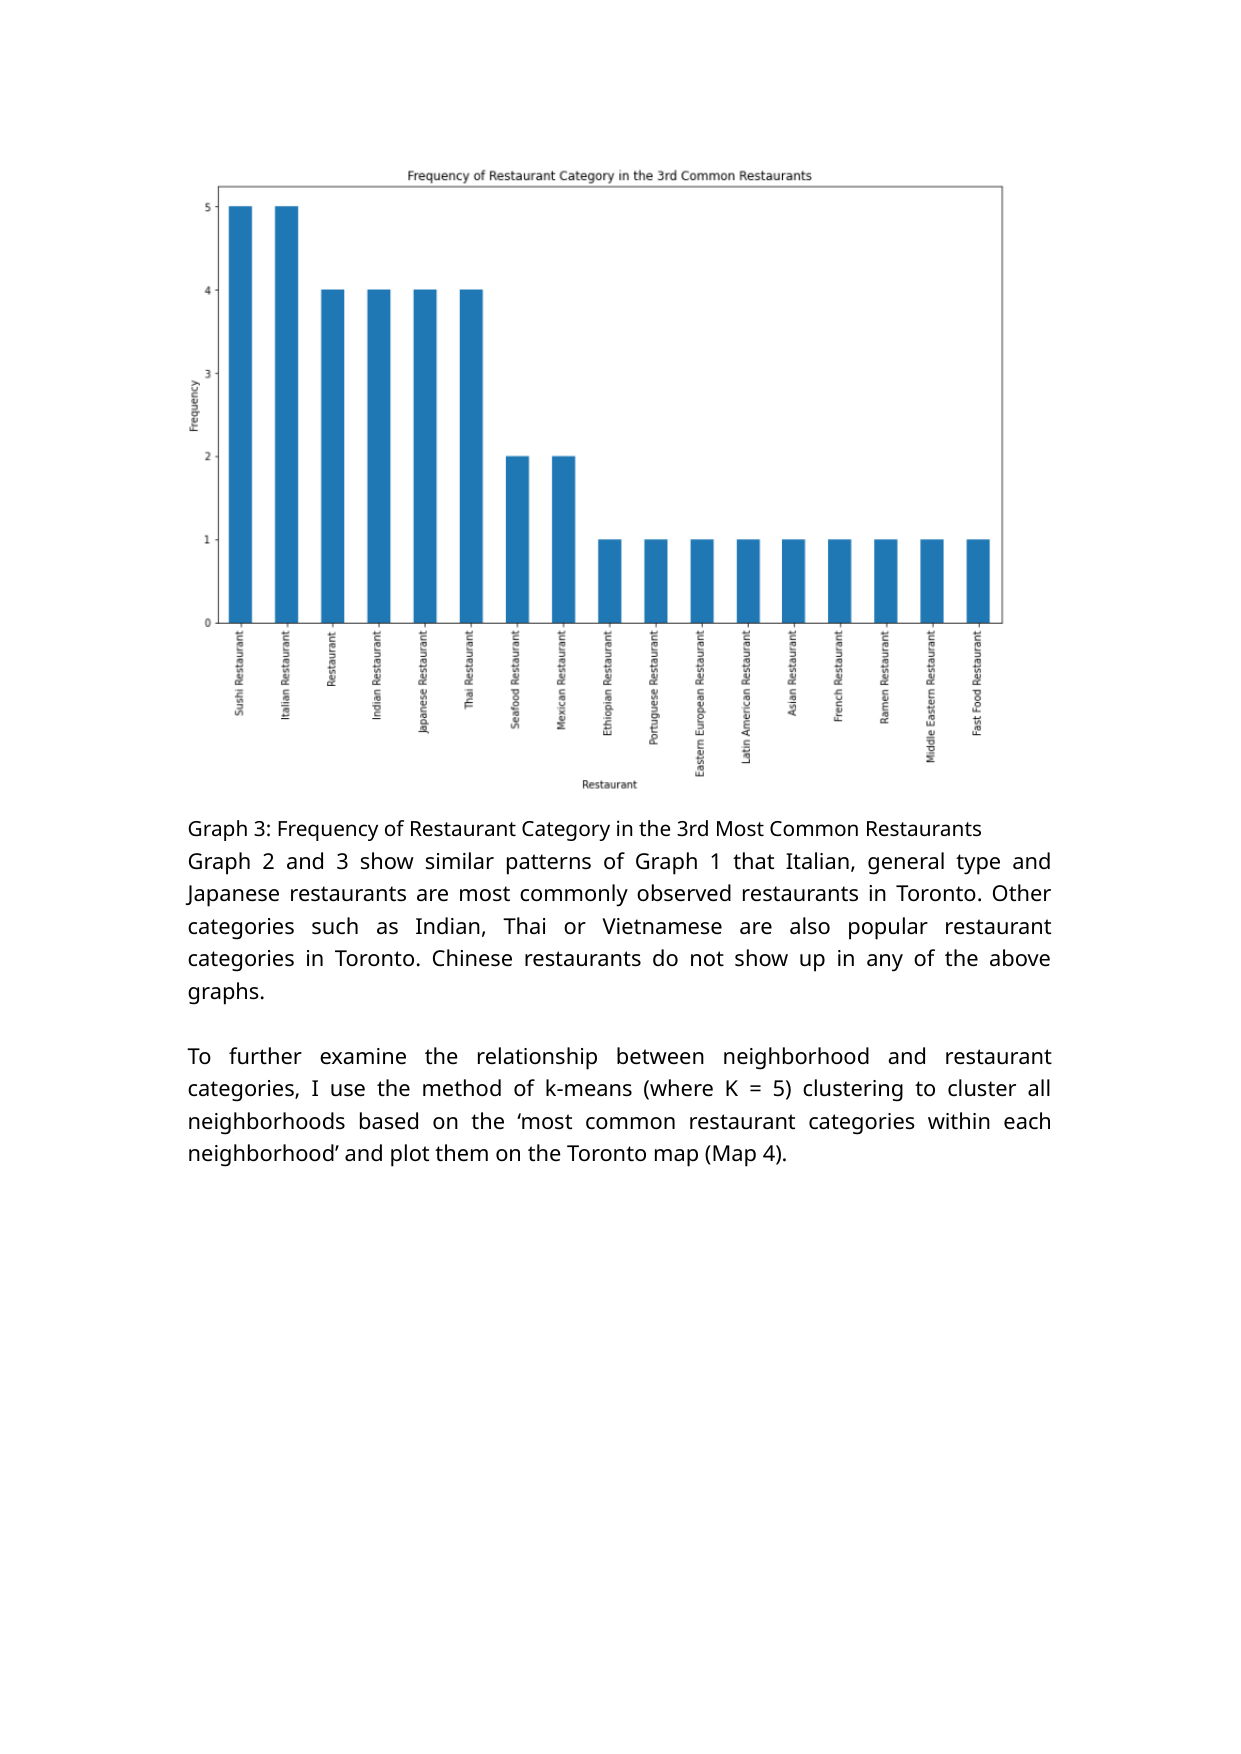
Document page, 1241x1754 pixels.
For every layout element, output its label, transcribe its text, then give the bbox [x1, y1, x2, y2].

text Graph 2 and 3 show similar patterns of Graph 1 that Italian, general type and Japanese restaurants are most commonly observed restaurants in Toronto. Other categories such as Indian, Thai or Vietnamese are also popular restaurant categories in Toronto. Chinese restaurants do not show up in any of the above graphs. [187, 844, 1053, 1007]
text To further examine the relationship between neighborhood and restaurant categories, I use the method of k-means (where K = 5) clustering to cluster all neighborhoods based on the ‘most common restaurant categories within each neighborhood’ and plot them on the Toronto map (Map 4). [187, 1039, 1053, 1169]
text Graph 3: Frequency of Restaurant Category in the 3rd Most Common Restaurants [187, 812, 1053, 844]
picture [187, 162, 1041, 807]
